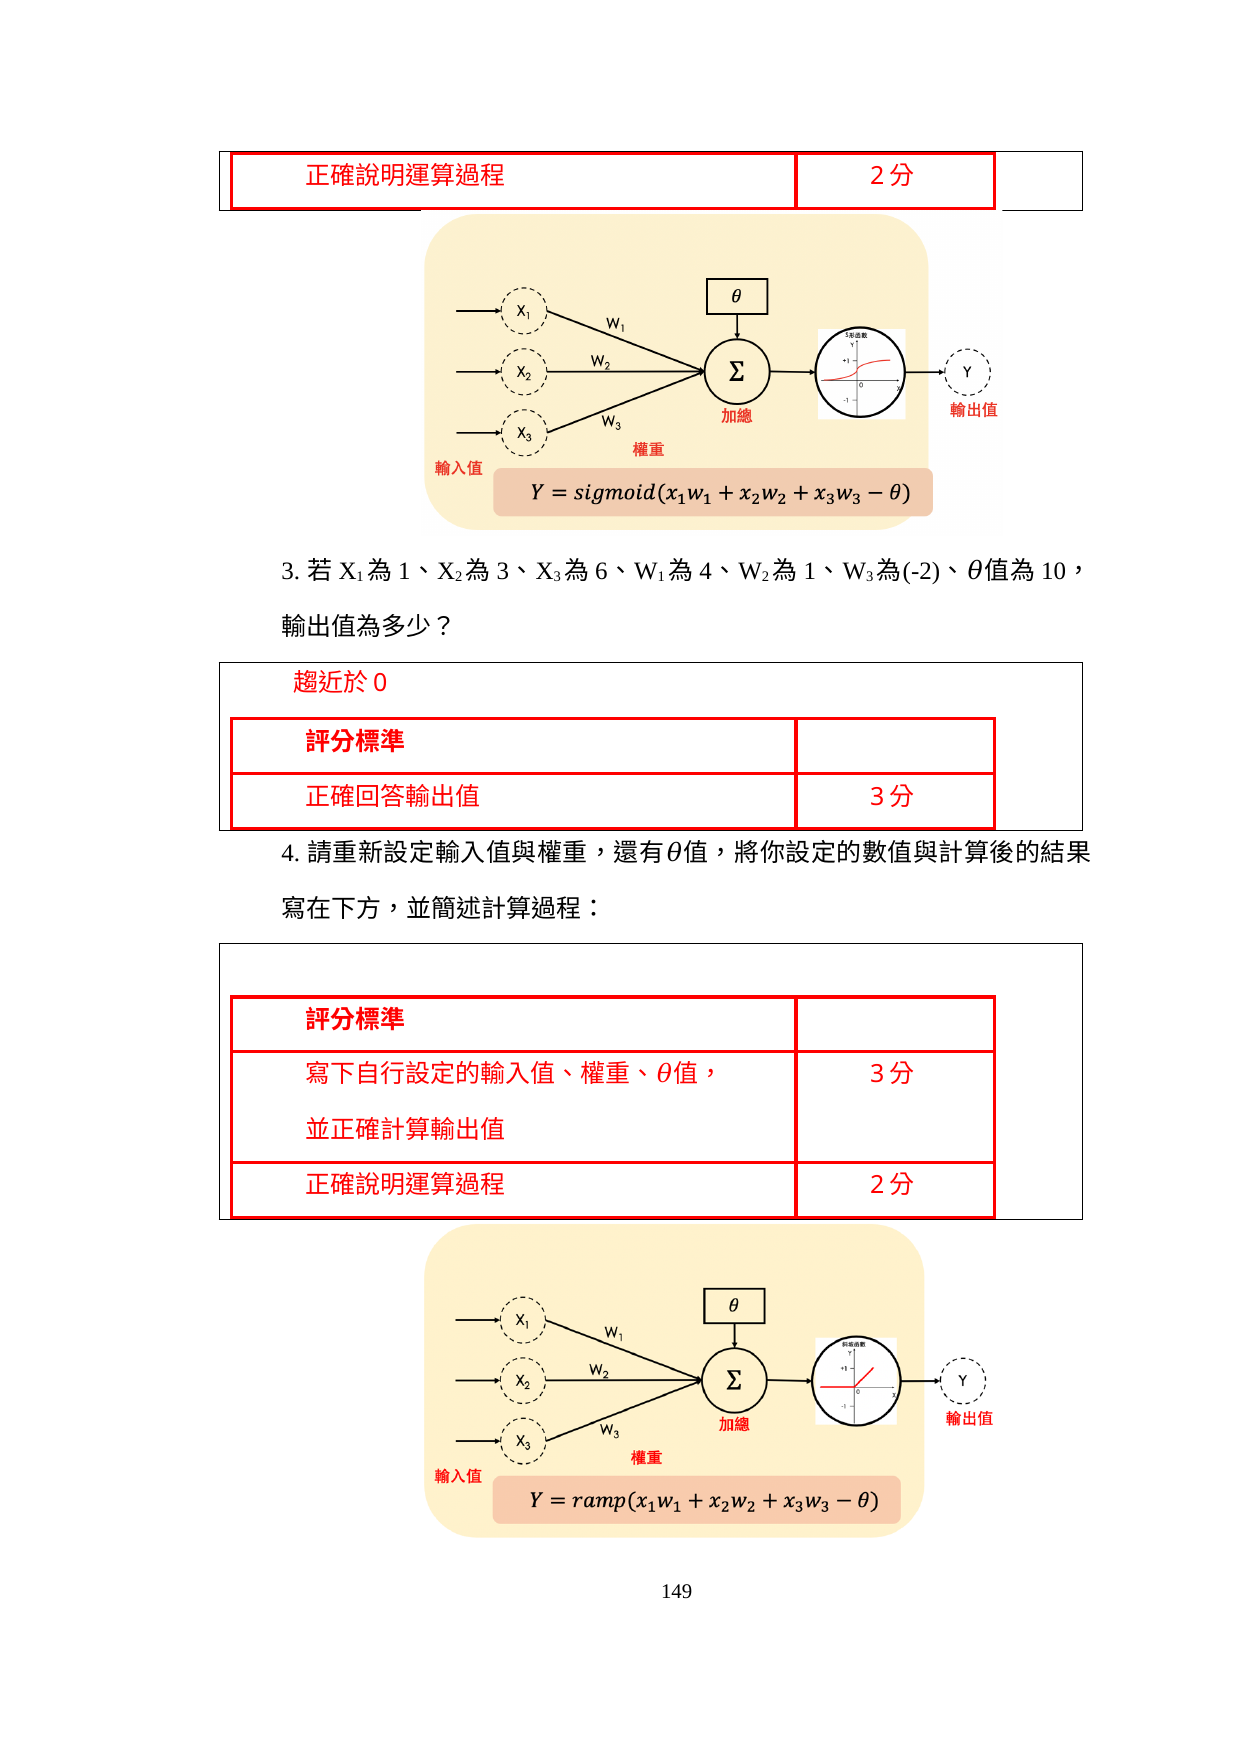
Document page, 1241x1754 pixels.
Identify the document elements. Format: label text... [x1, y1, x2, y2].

table_header [220, 152, 230, 210]
table_header [233, 155, 794, 207]
picture [421, 1220, 1002, 1545]
text 3. 若X1為1、X2為3、X3為6、W1為4、W2為1、W3為(-2)、𝜃值為10，輸出值為多少？ [281, 550, 1092, 644]
table_header [220, 944, 1082, 1219]
text 4. 請重新設定輸入值與權重，還有𝜃值，將你設定的數值與計算後的結果寫在下方，並簡述計算過程： [281, 831, 1092, 925]
table_header 趨近於0 [220, 663, 1082, 830]
table_header [798, 155, 993, 207]
picture [421, 210, 1003, 536]
table_header [996, 152, 1082, 210]
